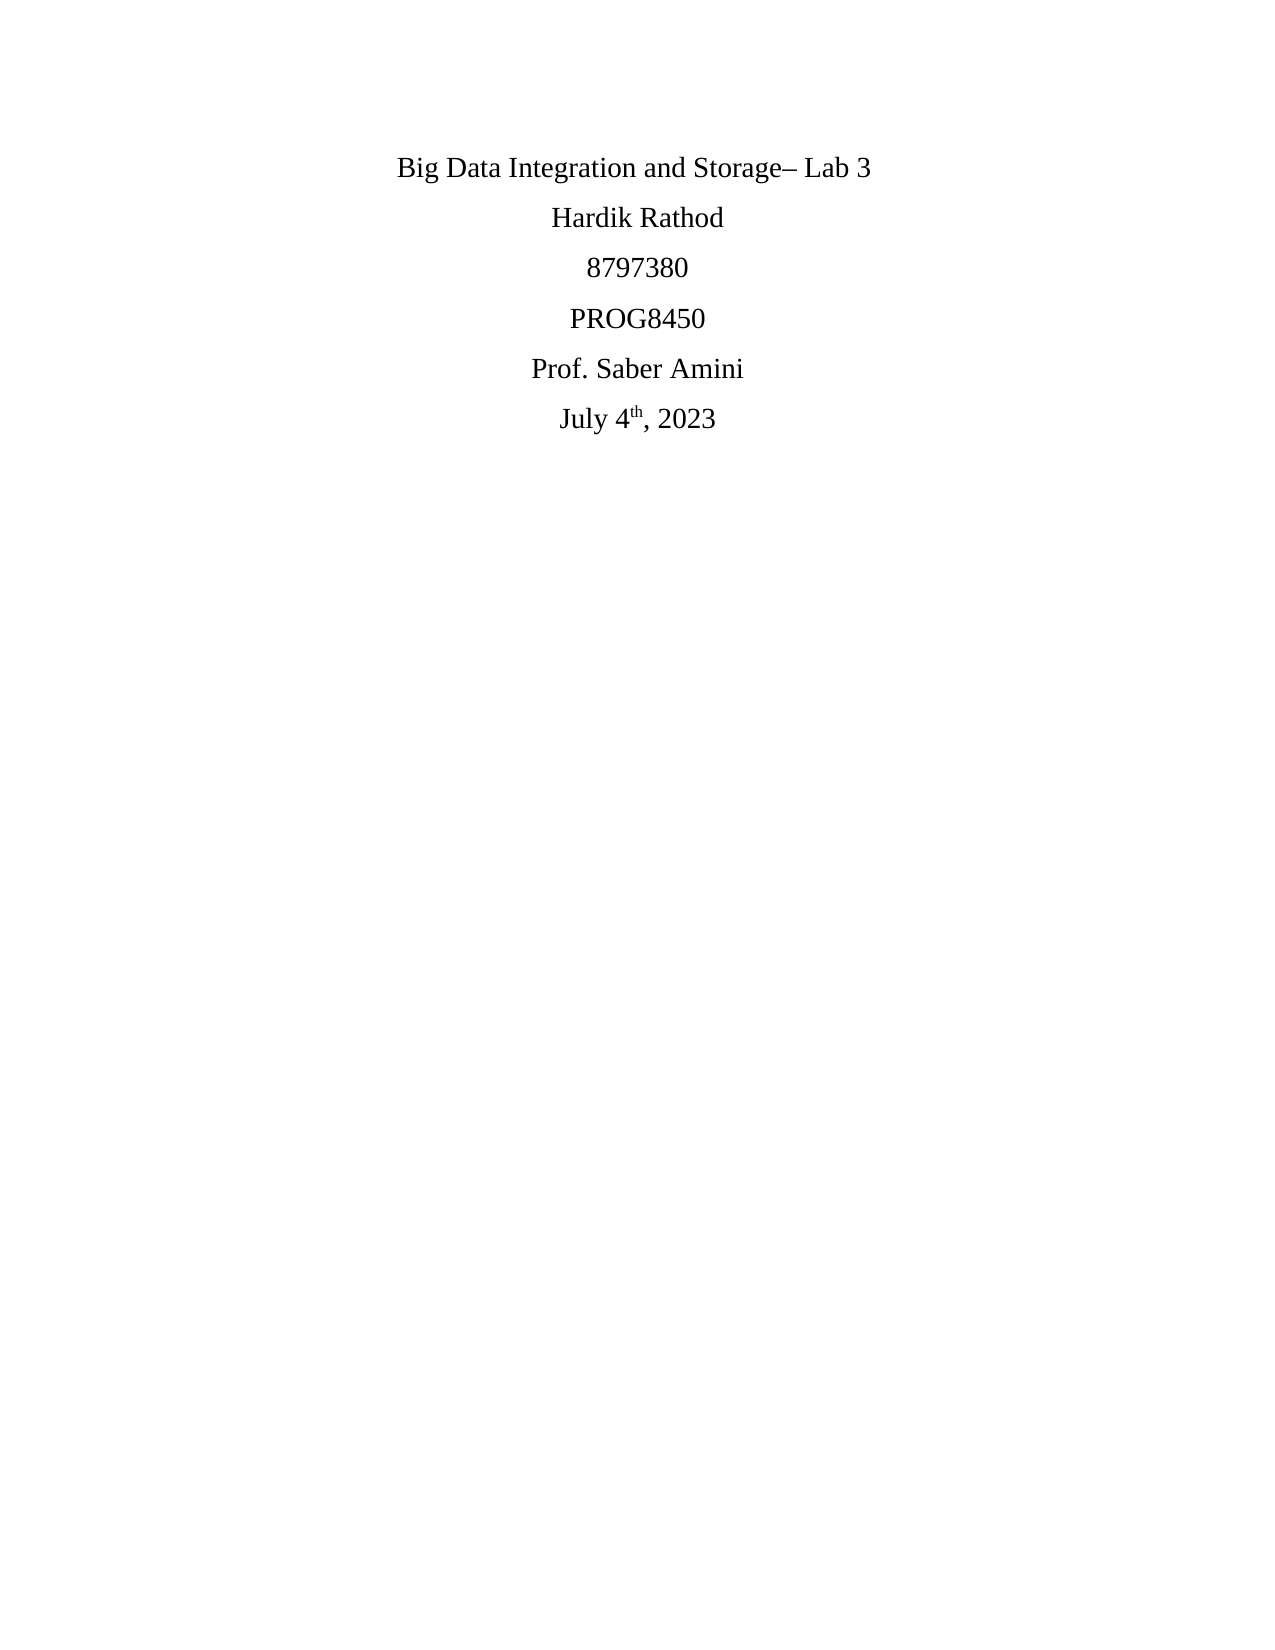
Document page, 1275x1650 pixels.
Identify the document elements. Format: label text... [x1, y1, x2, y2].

text July 4th, 2023 [150, 402, 1125, 435]
text Big Data Integration and Storage– Lab 3 [150, 150, 1125, 183]
text Prof. Saber Amini [150, 351, 1125, 385]
text Hardik Rathod [150, 200, 1125, 234]
text PROG8450 [150, 301, 1125, 334]
text 8797380 [150, 251, 1125, 284]
